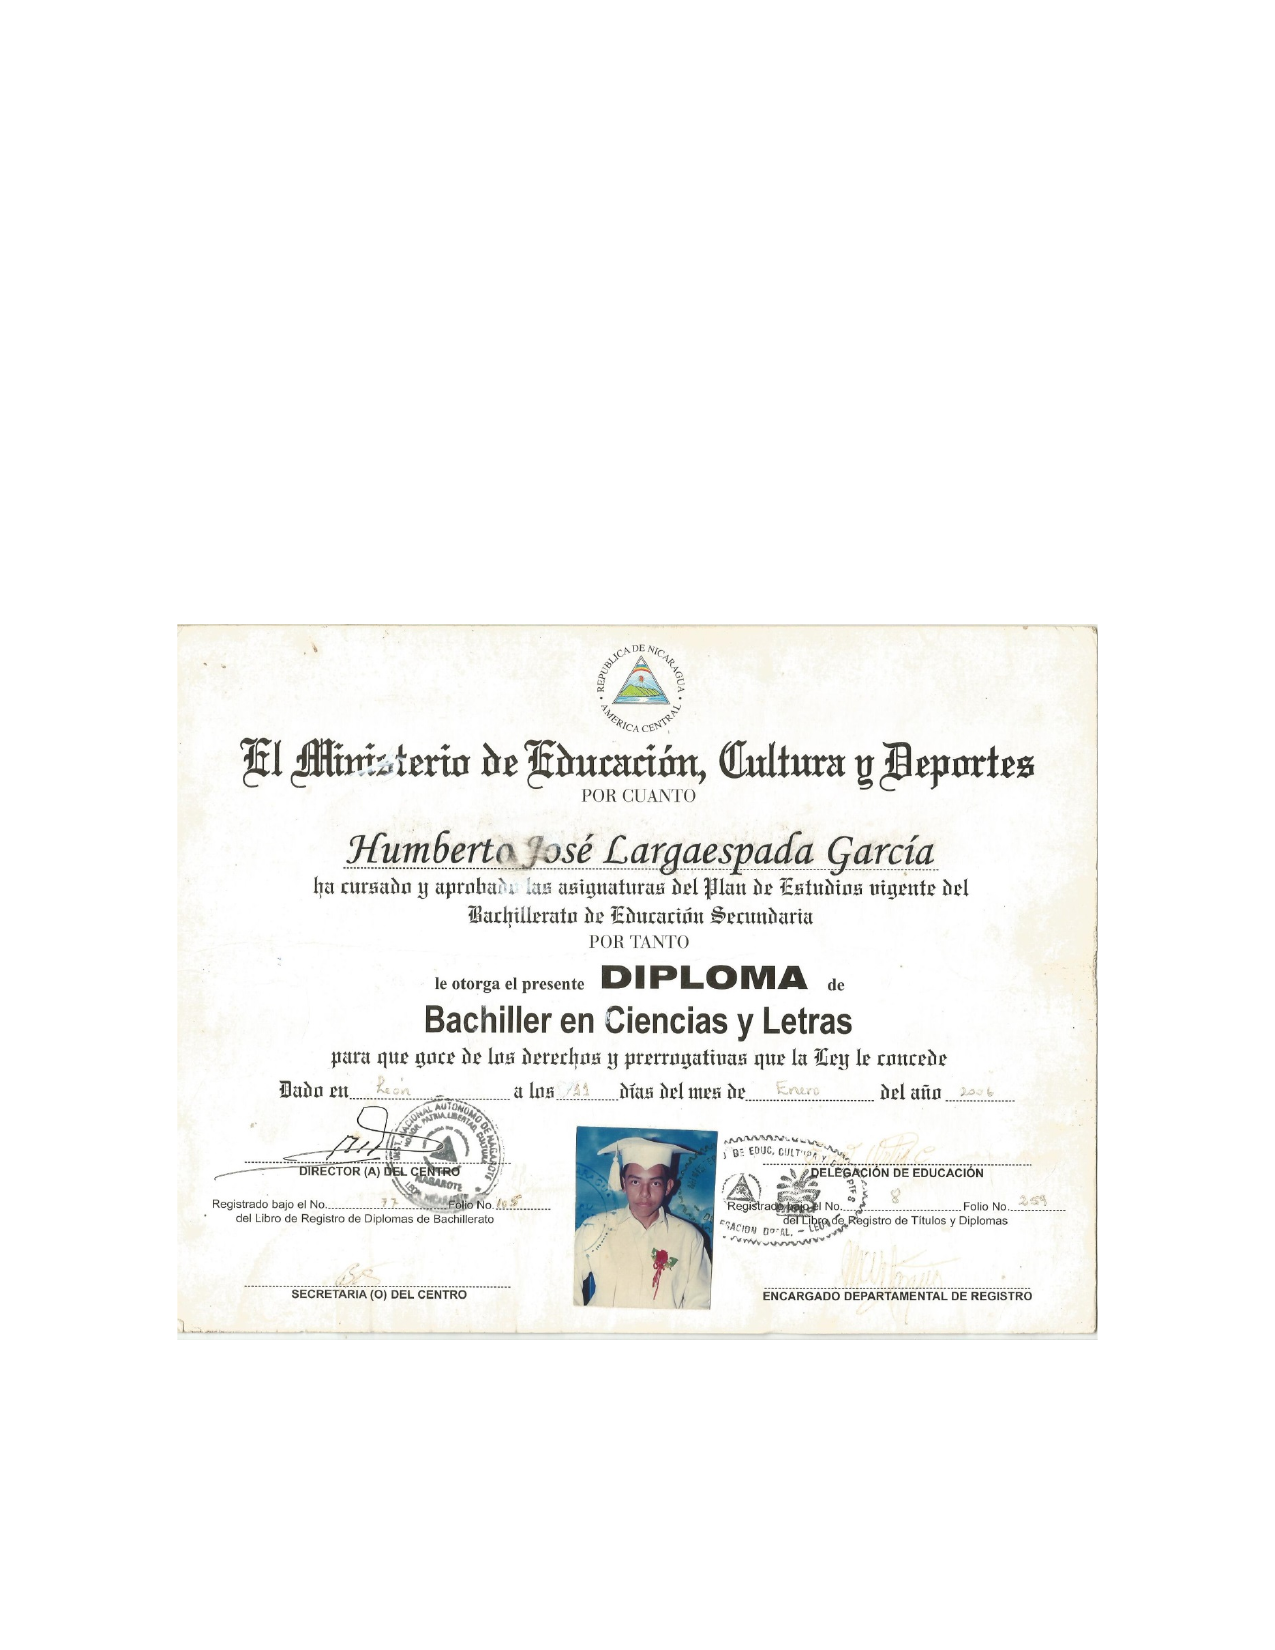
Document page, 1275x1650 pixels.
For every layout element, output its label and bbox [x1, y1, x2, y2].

picture [177, 624, 1098, 1340]
